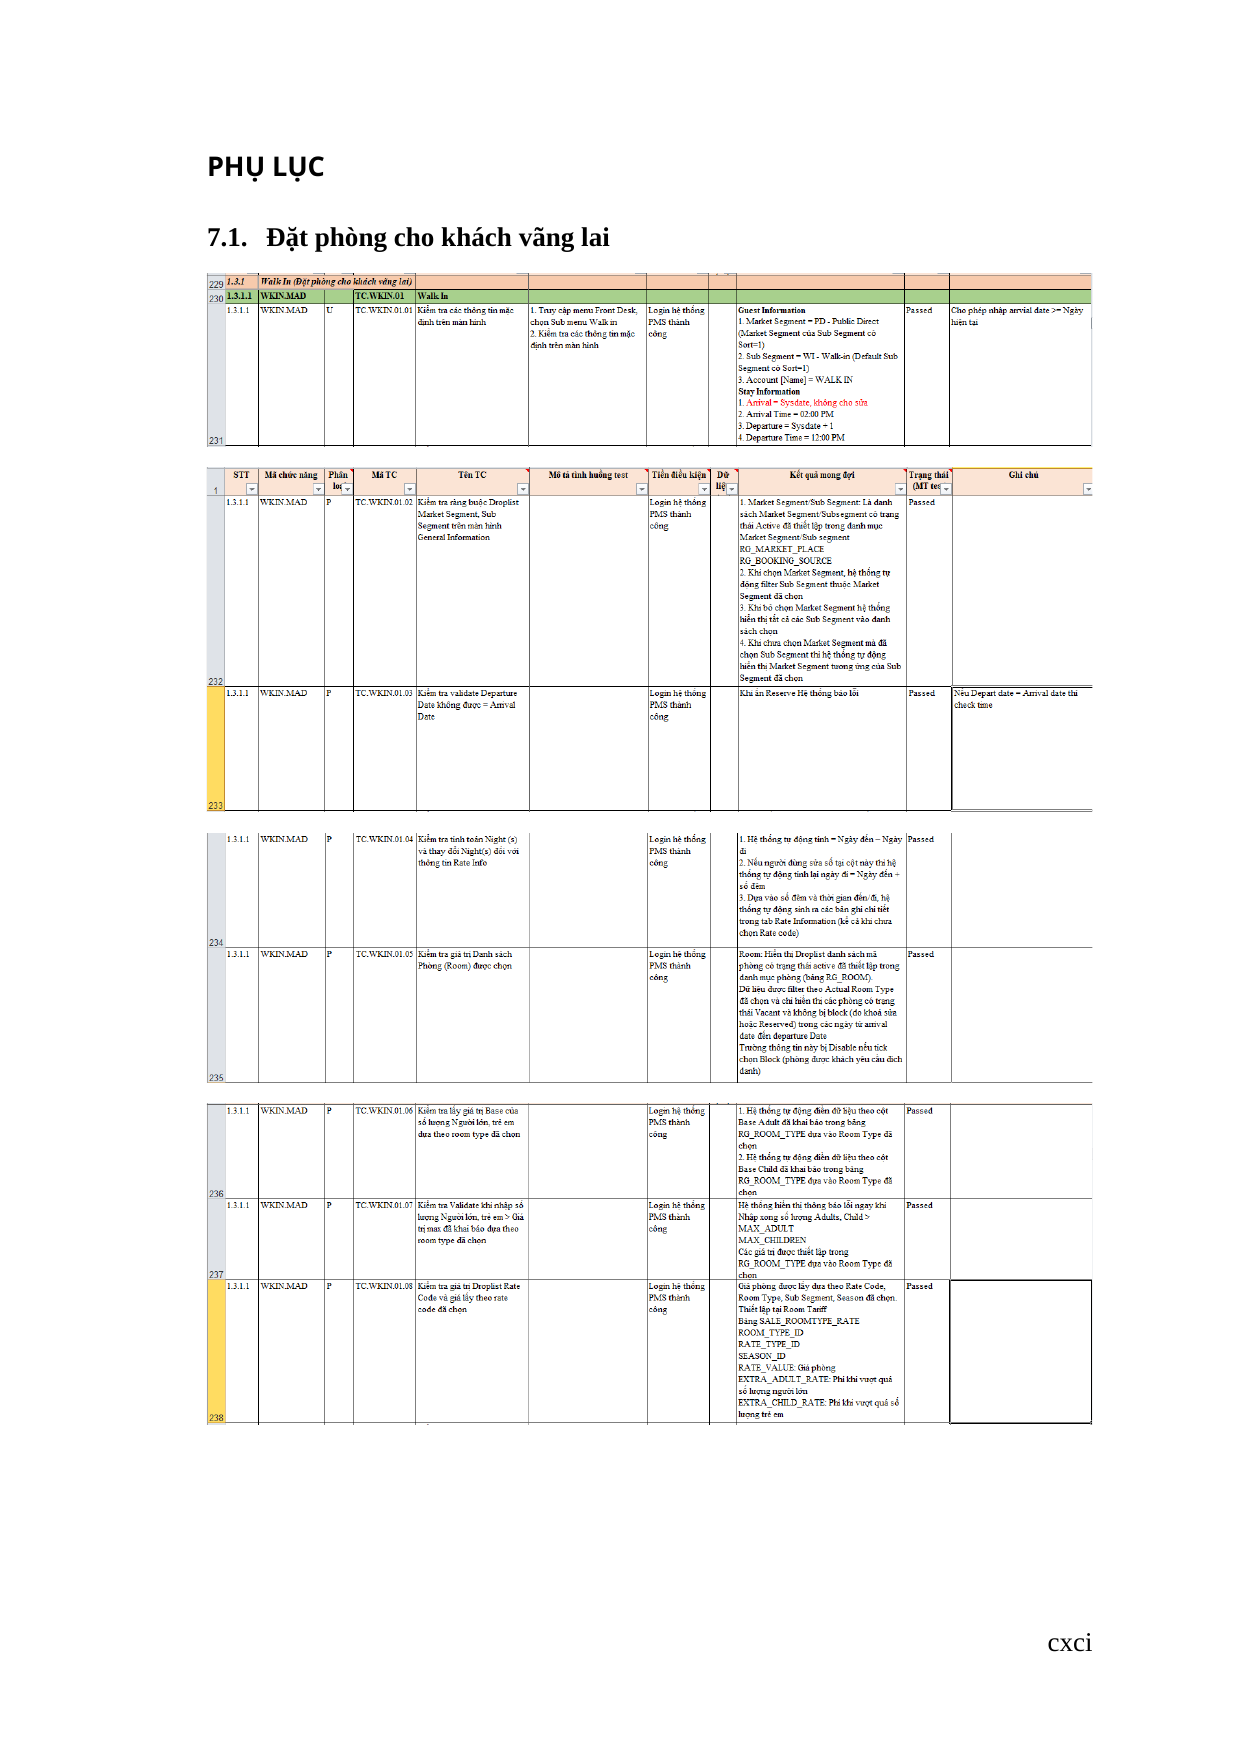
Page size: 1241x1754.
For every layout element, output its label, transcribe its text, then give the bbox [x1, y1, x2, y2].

picture [206, 1103, 1093, 1425]
picture [206, 833, 1093, 1083]
picture [206, 467, 1093, 812]
picture [206, 273, 1093, 447]
subtitle Đặt phòng cho khách vãng lai [207, 221, 1092, 252]
subtitle PHỤ LỤC [207, 148, 1092, 184]
